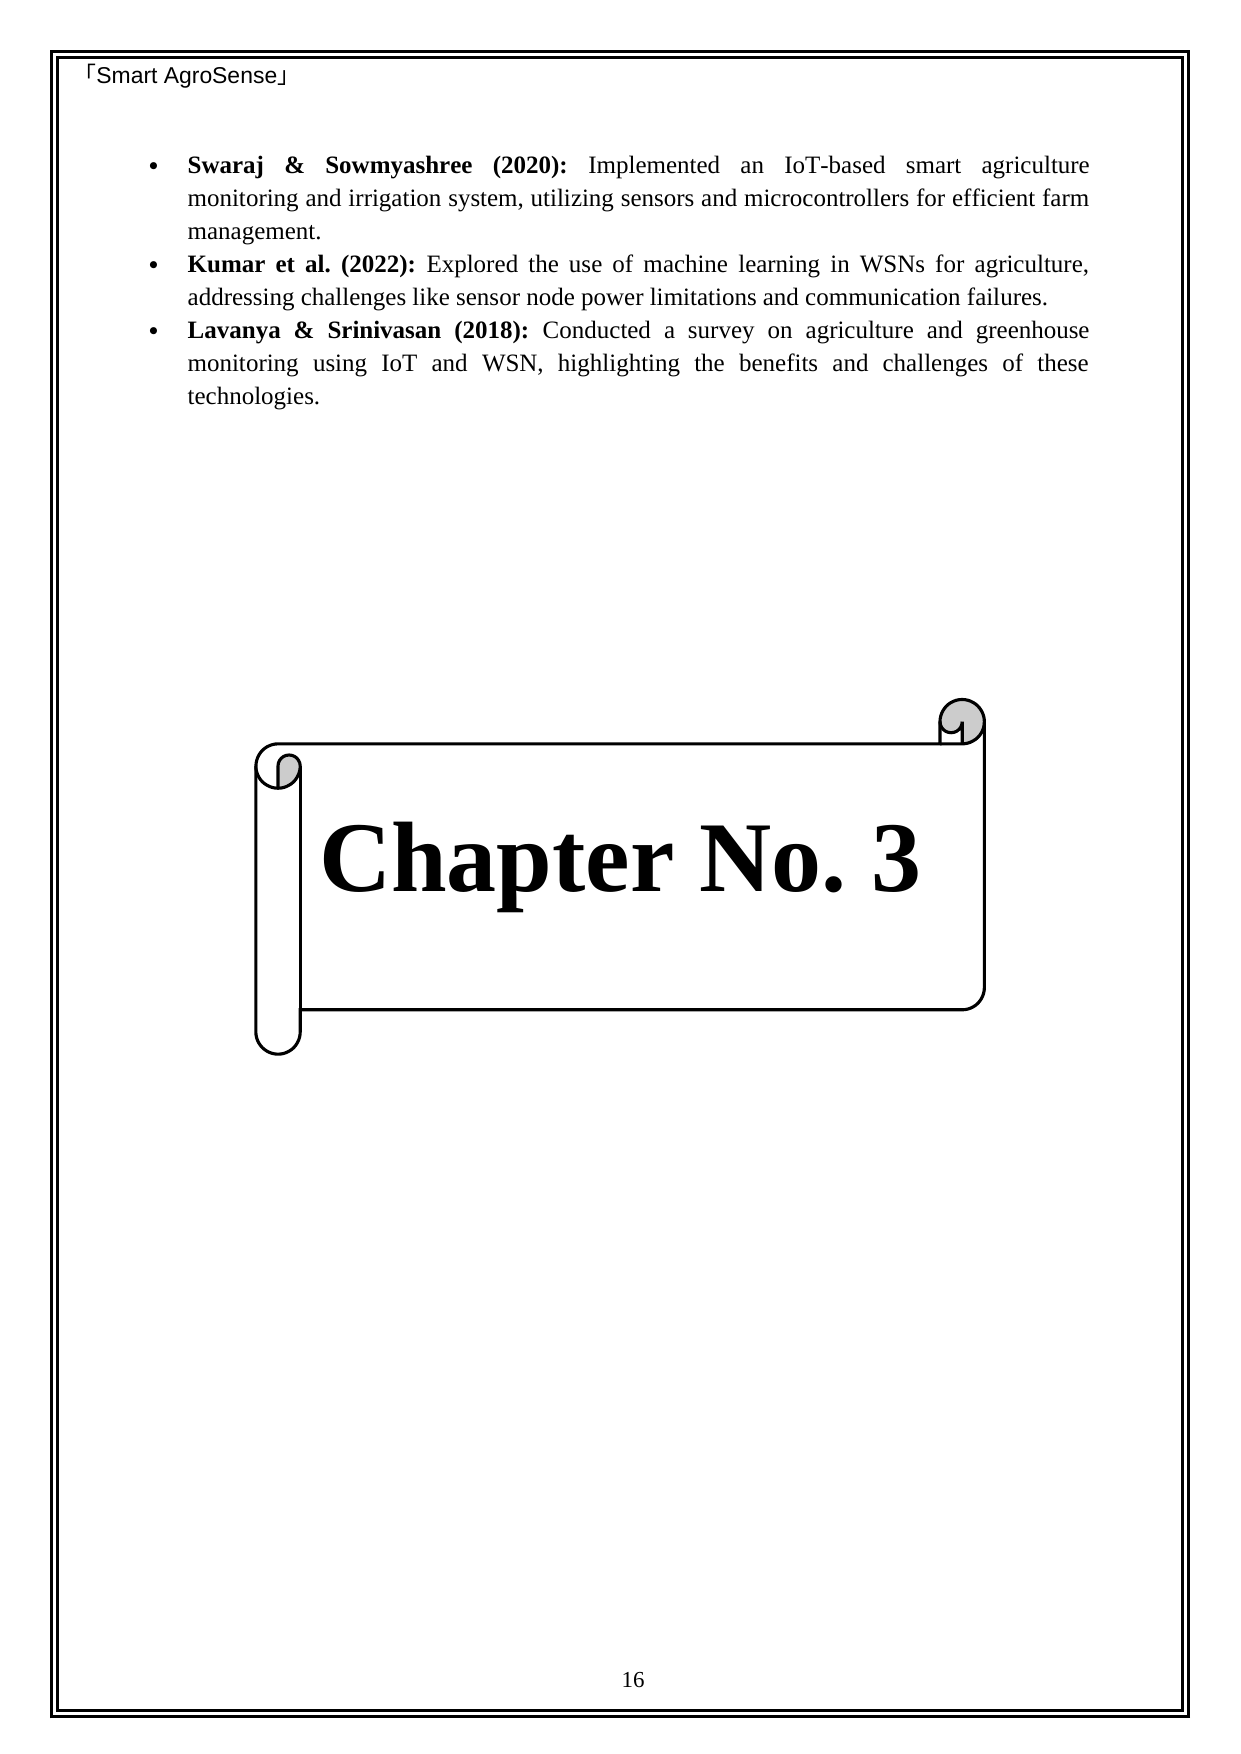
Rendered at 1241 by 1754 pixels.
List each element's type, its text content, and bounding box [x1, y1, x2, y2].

list Lavanya & Srinivasan (2018): Conducted a survey on agriculture and greenhouse monitoring using IoT and WSN, highlighting the benefits and challenges of these technologies. [150, 315, 1090, 410]
list Swaraj & Sowmyashree (2020): Implemented an IoT-based smart agriculture monitoring and irrigation system, utilizing sensors and microcontrollers for efficient farm management. [150, 150, 1090, 245]
list Kumar et al. (2022): Explored the use of machine learning in WSNs for agriculture, addressing challenges like sensor node power limitations and communication failures. [150, 249, 1090, 311]
